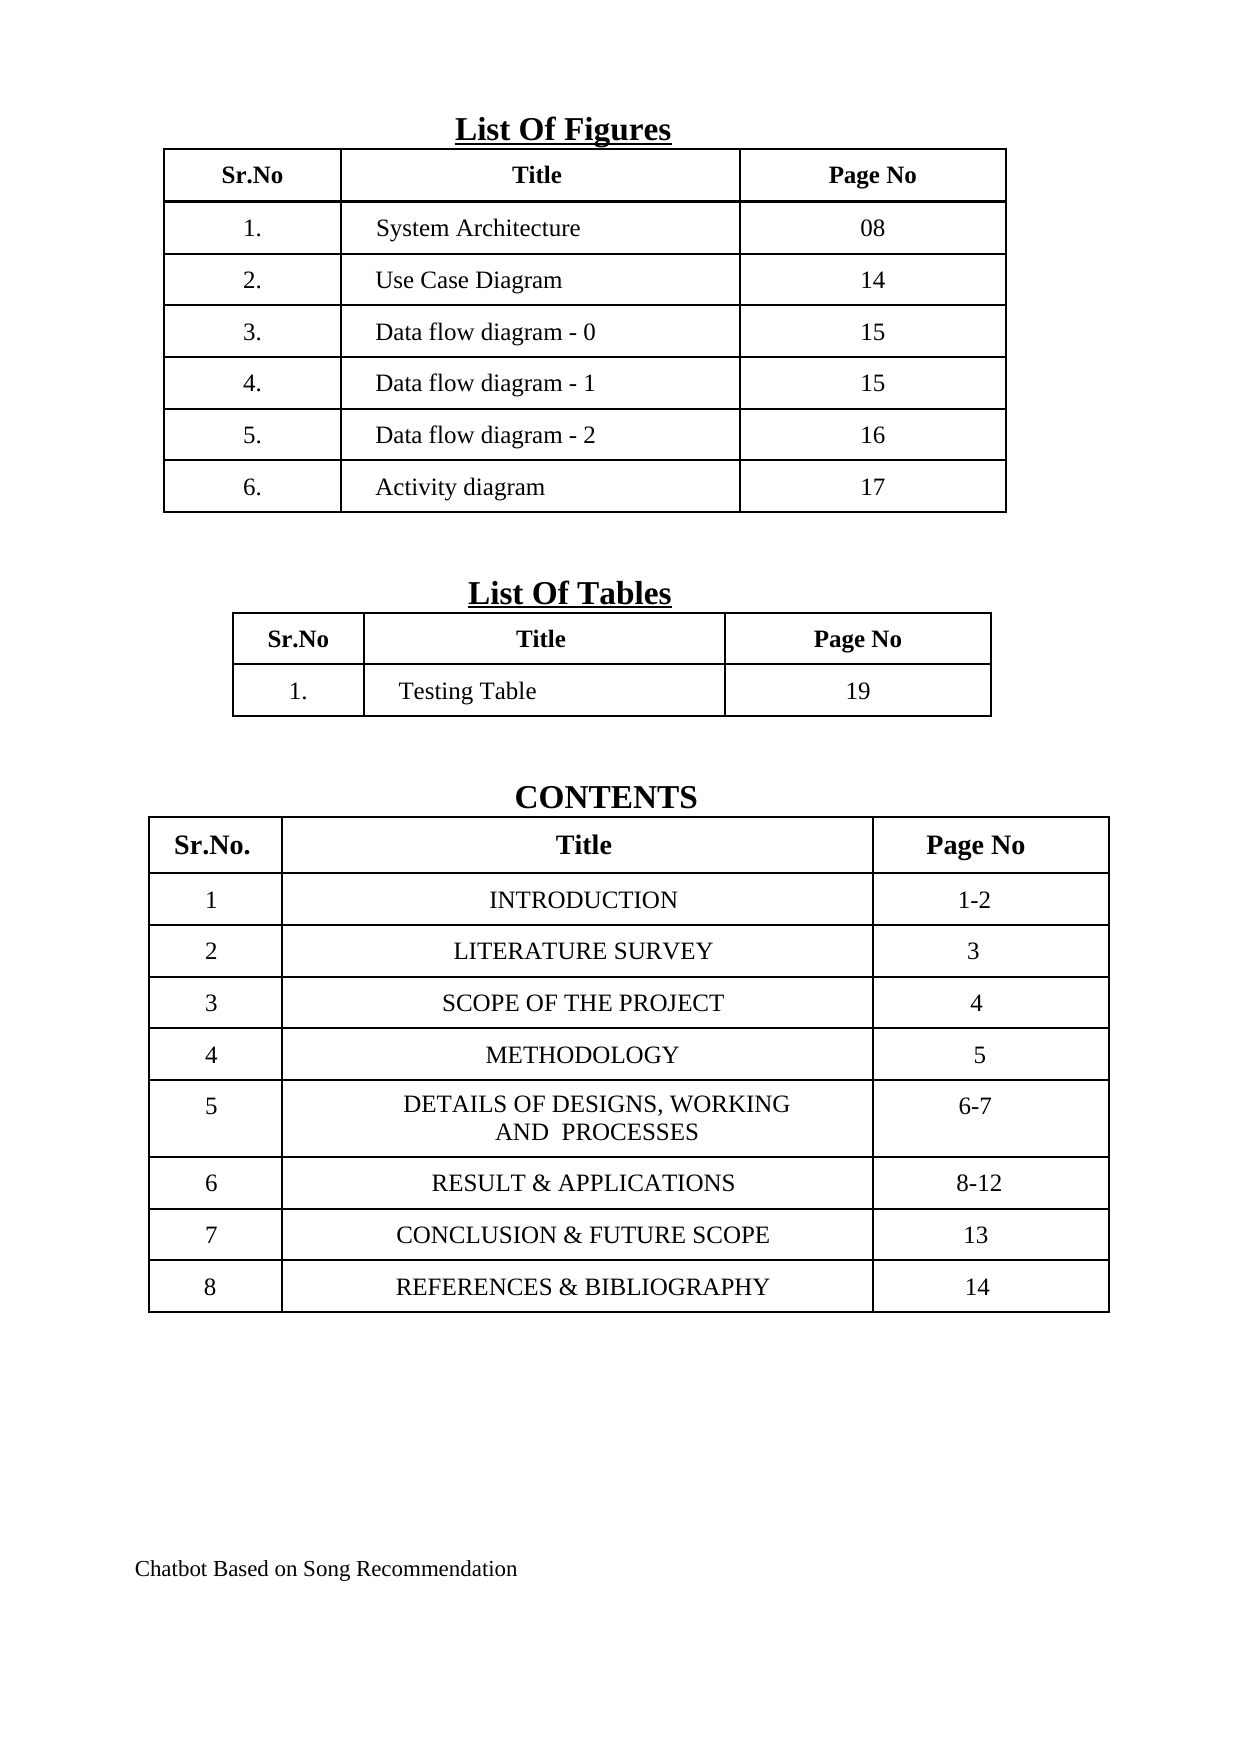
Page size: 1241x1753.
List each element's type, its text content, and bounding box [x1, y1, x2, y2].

text List Of Figures [455, 109, 1173, 148]
table_cell Testing Table [365, 665, 724, 715]
table_cell 4. [165, 358, 340, 407]
table_cell 3 [874, 926, 1108, 976]
table_cell 19 [726, 665, 990, 715]
table_cell SCOPE OF THE PROJECT [283, 978, 872, 1027]
text Chatbot Based on Song Recommendation [134, 1554, 1173, 1581]
table_cell 16 [741, 410, 1005, 459]
text CONTENTS [514, 777, 1173, 816]
table_cell INTRODUCTION [283, 874, 872, 924]
table_cell 15 [741, 358, 1005, 407]
table_cell 7 [150, 1210, 281, 1259]
table_cell LITERATURE SURVEY [283, 926, 872, 976]
table_cell 08 [741, 203, 1005, 252]
table_cell 4 [150, 1029, 281, 1079]
table_cell 1 [150, 874, 281, 924]
table_cell CONCLUSION & FUTURE SCOPE [283, 1210, 872, 1259]
table_cell 2 [150, 926, 281, 976]
table_cell 1. [234, 665, 363, 715]
table_cell DETAILS OF DESIGNS, WORKING AND PROCESSES [283, 1081, 872, 1156]
table_cell 14 [874, 1261, 1108, 1311]
table_cell 2. [165, 255, 340, 304]
table_cell 5 [874, 1029, 1108, 1079]
table_cell 1. [165, 203, 340, 252]
table_cell Use Case Diagram [342, 255, 739, 304]
table_cell REFERENCES & BIBLIOGRAPHY [283, 1261, 872, 1311]
table_cell Data flow diagram - 0 [342, 306, 739, 356]
table_header Sr.No [165, 150, 340, 200]
table_cell Data flow diagram - 2 [342, 410, 739, 459]
table_cell 8-12 [874, 1158, 1108, 1207]
table_cell 6-7 [874, 1081, 1108, 1156]
table_cell 5 [150, 1081, 281, 1156]
table_cell 3 [150, 978, 281, 1027]
table_cell 8 [150, 1261, 281, 1311]
table_header Title [342, 150, 739, 200]
table_header Title [365, 614, 724, 663]
table_cell 1-2 [874, 874, 1108, 924]
table_cell 15 [741, 306, 1005, 356]
table_cell 6. [165, 461, 340, 511]
table_cell Activity diagram [342, 461, 739, 511]
table_header Page No [741, 150, 1005, 200]
table_header Page No [874, 818, 1108, 872]
table_header Sr.No. [150, 818, 281, 872]
table_cell System Architecture [342, 203, 739, 252]
text List Of Tables [468, 573, 1173, 612]
table_cell RESULT & APPLICATIONS [283, 1158, 872, 1207]
table_cell 5. [165, 410, 340, 459]
table_cell 14 [741, 255, 1005, 304]
table_cell Data flow diagram - 1 [342, 358, 739, 407]
table_cell 4 [874, 978, 1108, 1027]
table_cell 6 [150, 1158, 281, 1207]
table_header Sr.No [234, 614, 363, 663]
table_cell 17 [741, 461, 1005, 511]
table_cell 3. [165, 306, 340, 356]
table_cell 13 [874, 1210, 1108, 1259]
table_header Title [283, 818, 872, 872]
table_header Page No [726, 614, 990, 663]
table_cell METHODOLOGY [283, 1029, 872, 1079]
